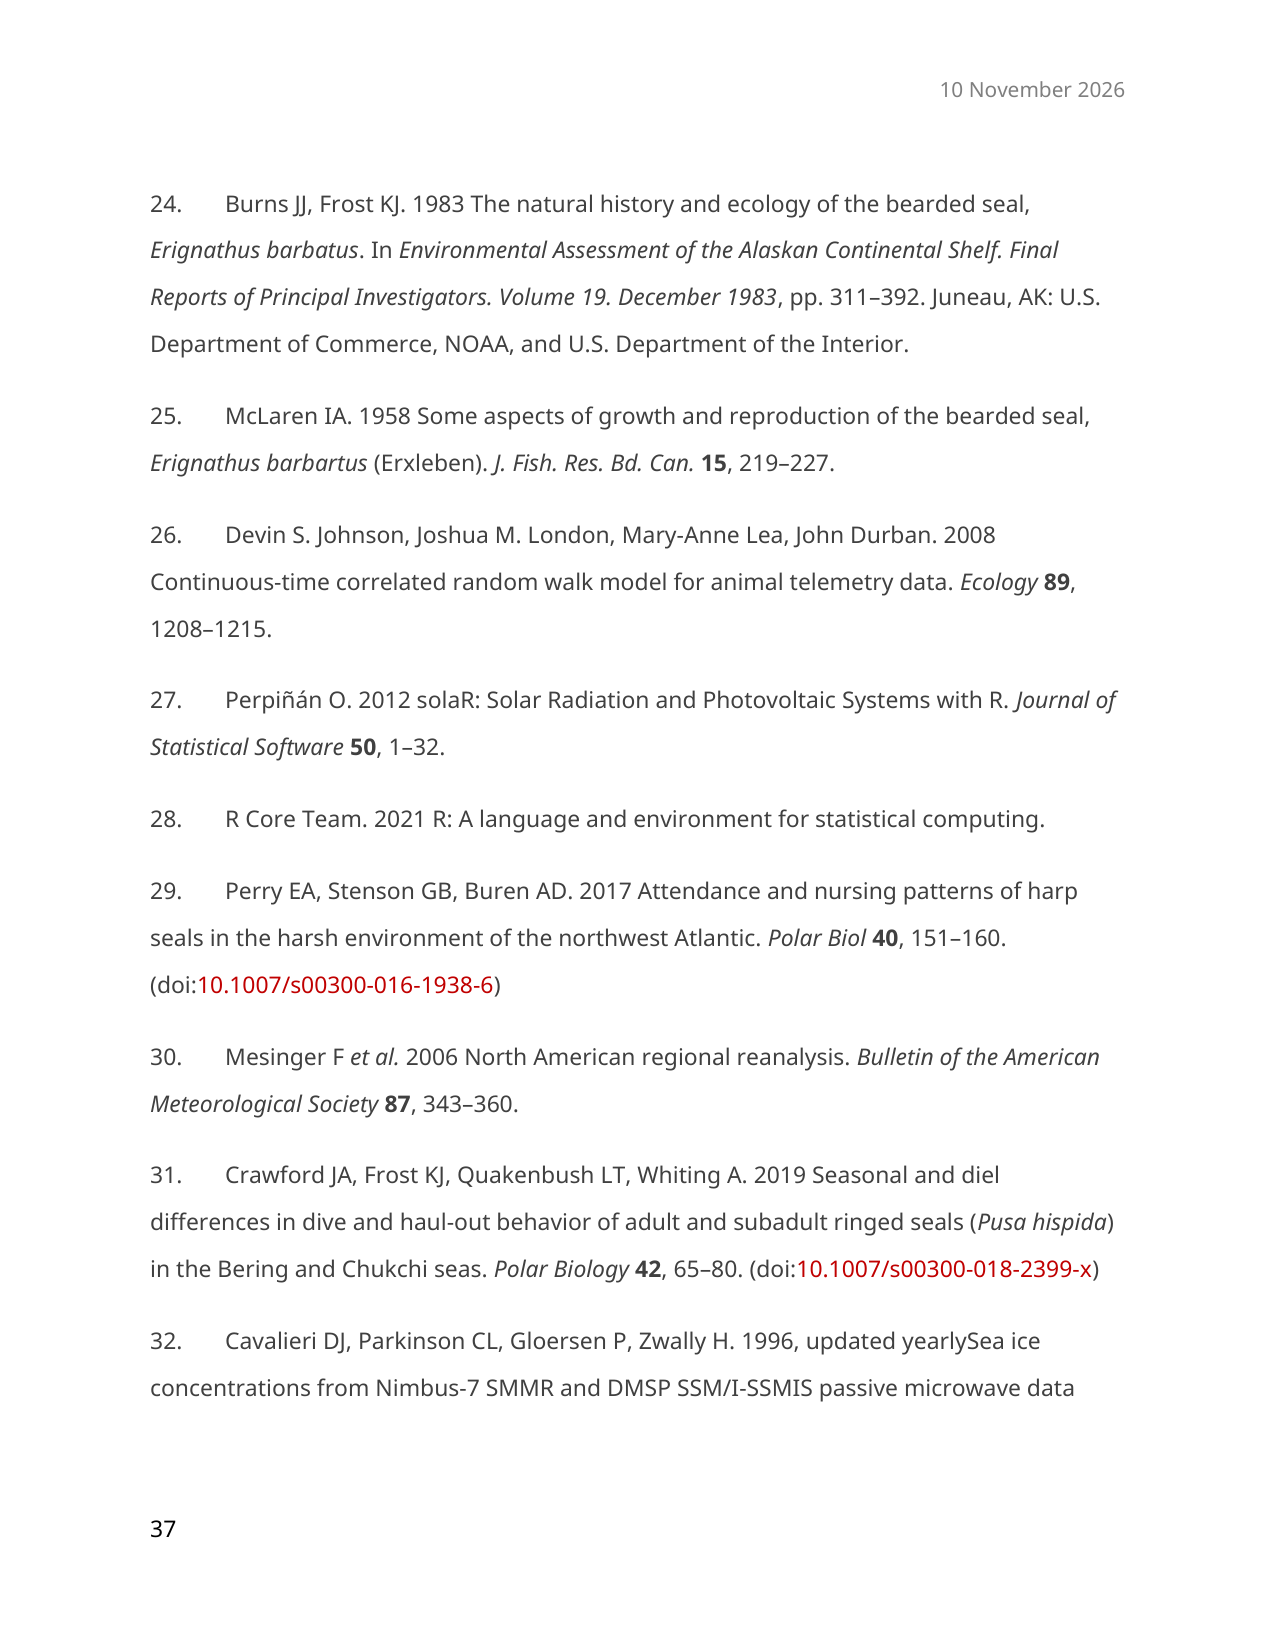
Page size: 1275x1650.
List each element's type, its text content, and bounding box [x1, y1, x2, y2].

text 25. McLaren IA. 1958 Some aspects of growth and reproduction of the bearded seal, Erignathus barbartus (Erxleben). J. Fish. Res. Bd. Can. 15, 219–227. [150, 400, 1125, 478]
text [150, 1325, 1125, 1403]
text 28. R Core Team. 2021 R: A language and environment for statistical computing. [150, 803, 1125, 834]
text 30. Mesinger F et al. 2006 North American regional reanalysis. Bulletin of the American Meteorological Society 87, 343–360. [150, 1041, 1125, 1119]
text 29. Perry EA, Stenson GB, Buren AD. 2017 Attendance and nursing patterns of harp seals in the harsh environment of the northwest Atlantic. Polar Biol 40, 151–160. (doi:10.1007/s00300-016-1938-6) [150, 875, 1125, 1000]
text 24. Burns JJ, Frost KJ. 1983 The natural history and ecology of the bearded seal, Erignathus barbatus. In Environmental Assessment of the Alaskan Continental Shelf. Final Reports of Principal Investigators. Volume 19. December 1983, pp. 311–392. Juneau, AK: U.S. Department of Commerce, NOAA, and U.S. Department of the Interior. [150, 187, 1125, 359]
text 26. Devin S. Johnson, Joshua M. London, Mary-Anne Lea, John Durban. 2008 Continuous-time correlated random walk model for animal telemetry data. Ecology 89, 1208–1215. [150, 519, 1125, 644]
text 31. Crawford JA, Frost KJ, Quakenbush LT, Whiting A. 2019 Seasonal and diel differences in dive and haul-out behavior of adult and subadult ringed seals (Pusa hispida) in the Bering and Chukchi seas. Polar Biology 42, 65–80. (doi:10.1007/s00300-018-2399-x) [150, 1159, 1125, 1284]
text 27. Perpiñán O. 2012 solaR: Solar Radiation and Photovoltaic Systems with R. Journal of Statistical Software 50, 1–32. [150, 684, 1125, 762]
